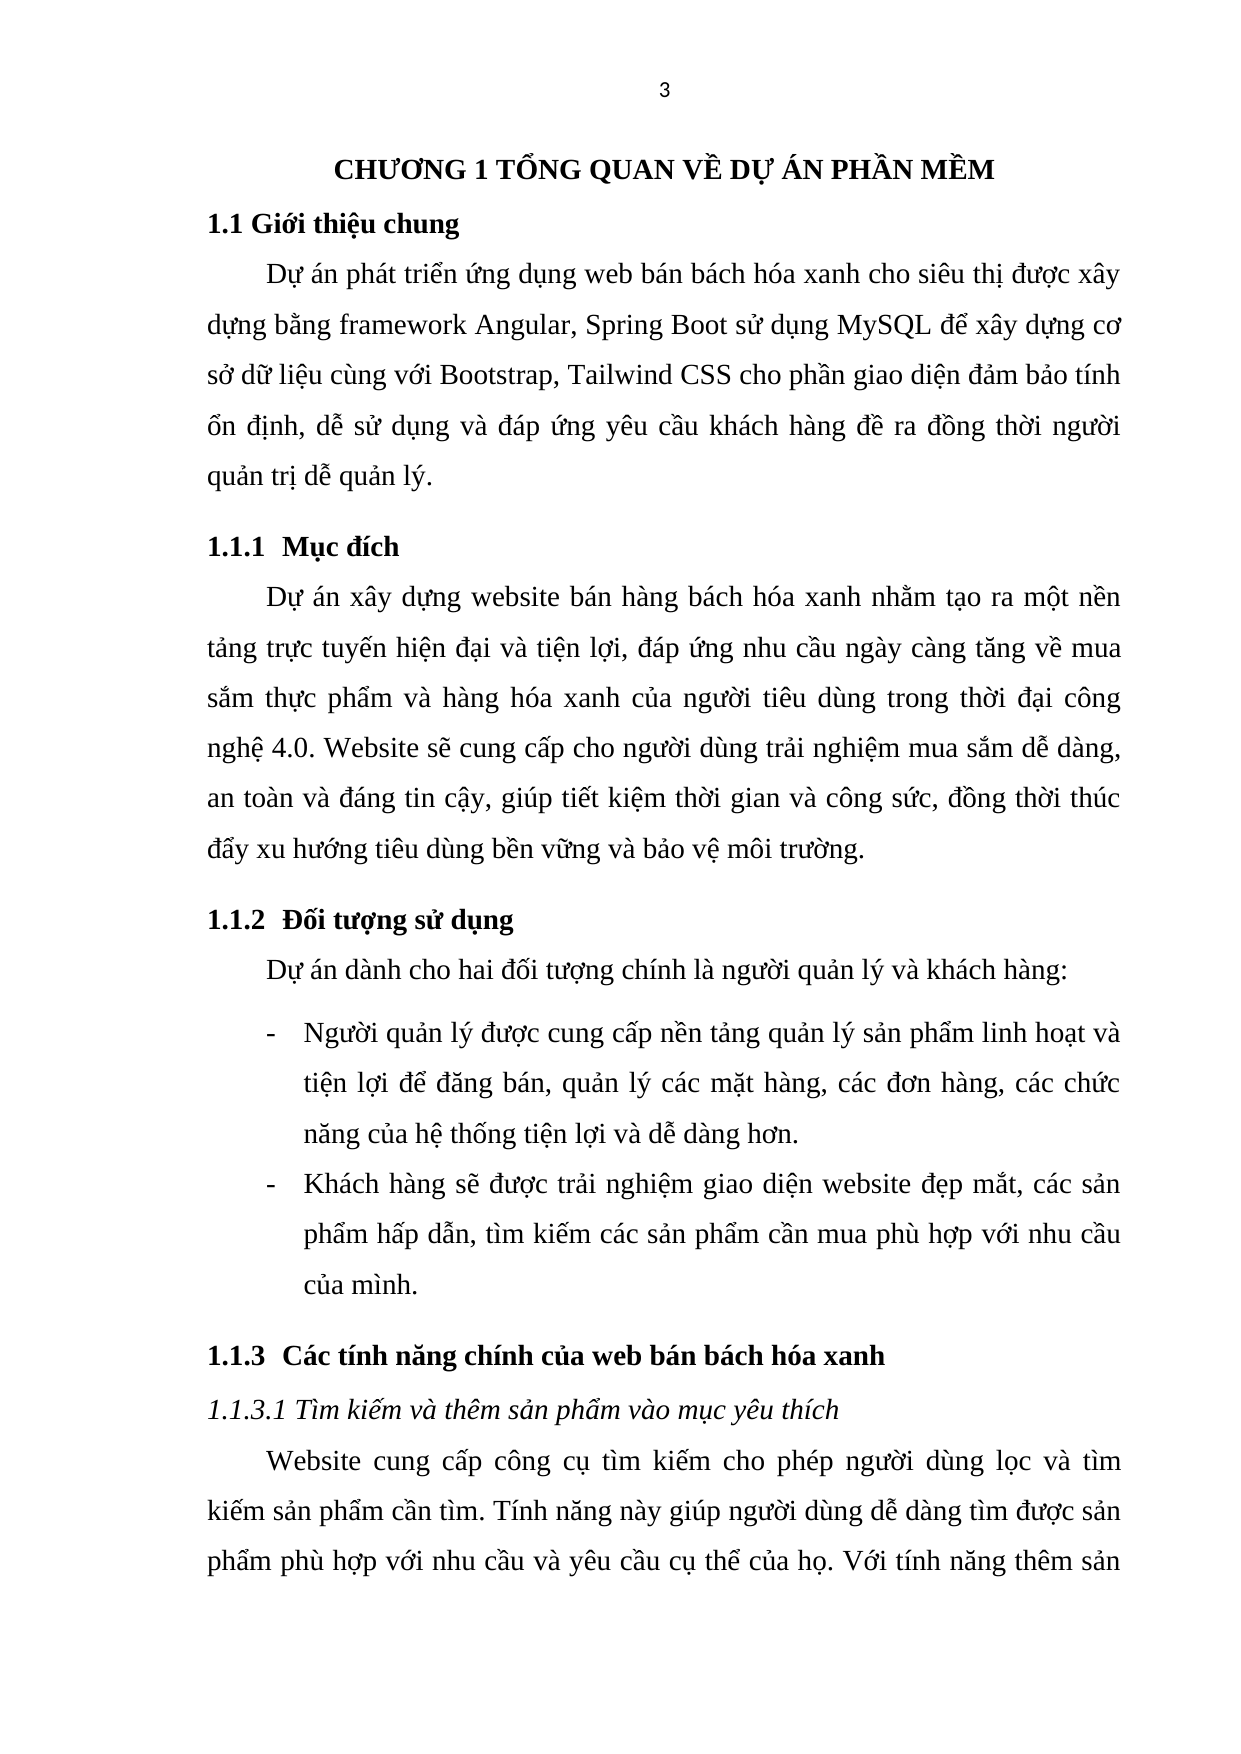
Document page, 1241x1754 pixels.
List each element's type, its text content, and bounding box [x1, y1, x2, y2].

subtitle 1.1.3.1 Tìm kiếm và thêm sản phẩm vào mục yêu thích [207, 1392, 1122, 1426]
list Người quản lý được cung cấp nền tảng quản lý sản phẩm linh hoạt và tiện lợi để đăng bán, quản lý các mặt hàng, các đơn hàng, các chức năng của hệ thống tiện lợi và dễ dàng hơn. [266, 1015, 1122, 1149]
subtitle Đối tượng sử dụng [207, 902, 1122, 936]
subtitle CHƯƠNG 1 TỔNG QUAN VỀ DỰ ÁN PHẦN MỀM [207, 152, 1122, 185]
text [207, 1443, 1122, 1577]
text Dự án xây dựng website bán hàng bách hóa xanh nhằm tạo ra một nền tảng trực tuyến hiện đại và tiện lợi, đáp ứng nhu cầu ngày càng tăng về mua sắm thực phẩm và hàng hóa xanh của người tiêu dùng trong thời đại công nghệ 4.0. Website sẽ cung cấp cho người dùng trải nghiệm mua sắm dễ dàng, an toàn và đáng tin cậy, giúp tiết kiệm thời gian và công sức, đồng thời thúc đẩy xu hướng tiêu dùng bền vững và bảo vệ môi trường. [207, 579, 1122, 864]
subtitle Các tính năng chính của web bán bách hóa xanh [207, 1338, 1122, 1371]
subtitle Giới thiệu chung [207, 206, 1122, 240]
text Dự án phát triển ứng dụng web bán bách hóa xanh cho siêu thị được xây dựng bằng framework Angular, Spring Boot sử dụng MySQL để xây dựng cơ sở dữ liệu cùng với Bootstrap, Tailwind CSS cho phần giao diện đảm bảo tính ổn định, dễ sử dụng và đáp ứng yêu cầu khách hàng đề ra đồng thời người quản trị dễ quản lý. [207, 257, 1122, 491]
text Dự án dành cho hai đối tượng chính là người quản lý và khách hàng: [207, 952, 1122, 986]
list Khách hàng sẽ được trải nghiệm giao diện website đẹp mắt, các sản phẩm hấp dẫn, tìm kiếm các sản phẩm cần mua phù hợp với nhu cầu của mình. [266, 1166, 1122, 1300]
subtitle Mục đích [207, 529, 1122, 563]
